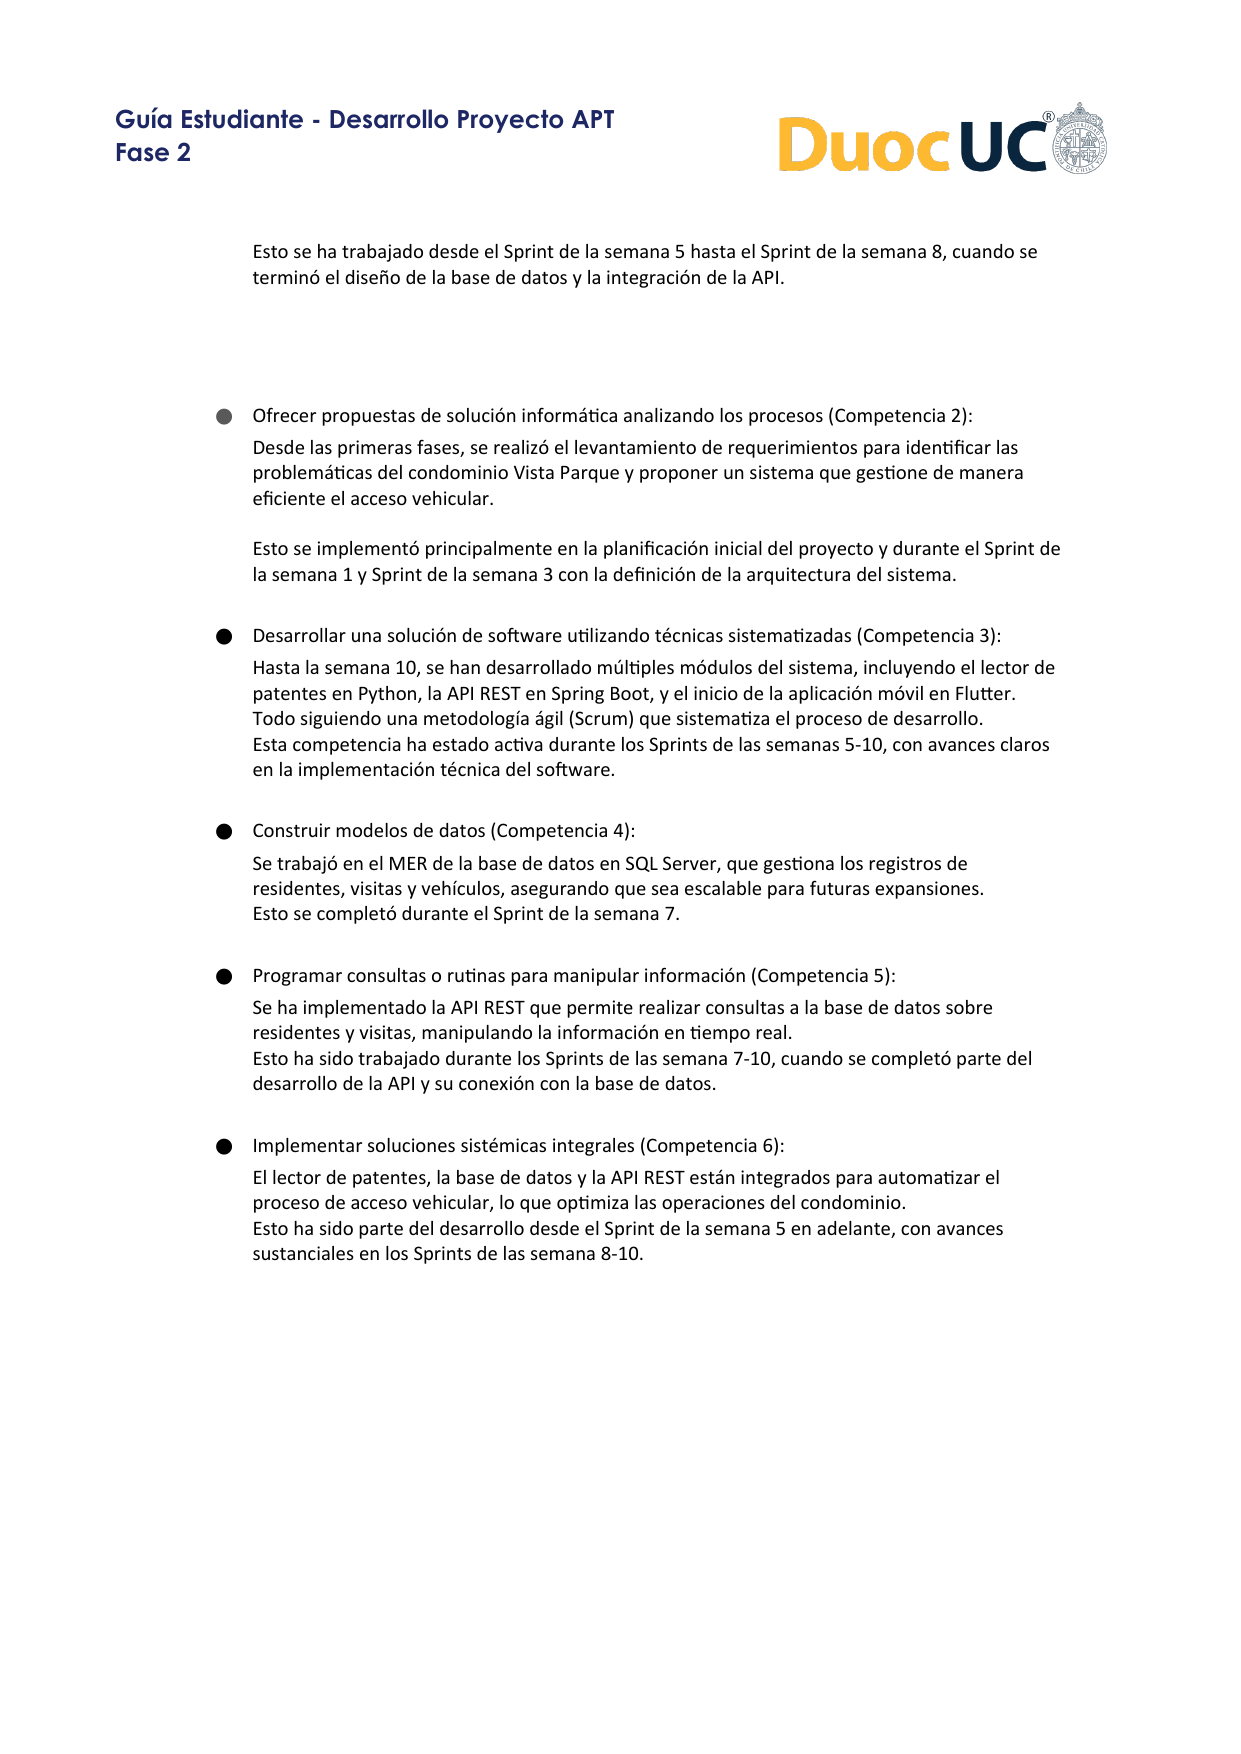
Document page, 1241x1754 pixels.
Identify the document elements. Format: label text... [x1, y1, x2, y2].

list Programar consultas o rutinas para manipular información (Competencia 5): [215, 951, 1063, 994]
list Construir modelos de datos (Competencia 4): [215, 807, 1063, 850]
text Se trabajó en el MER de la base de datos en SQL Server, que gestiona los registros de residentes, visitas y vehículos, asegurando que sea escalable para futuras expansiones. [252, 850, 1063, 901]
text Se ha implementado la API REST que permite realizar consultas a la base de datos sobre residentes y visitas, manipulando la información en tiempo real. [252, 994, 1063, 1045]
picture [779, 102, 1107, 174]
text Esto ha sido parte del desarrollo desde el Sprint de la semana 5 en adelante, con avances sustanciales en los Sprints de las semana 8-10. [252, 1215, 1063, 1266]
text Hasta la semana 10, se han desarrollado múltiples módulos del sistema, incluyendo el lector de patentes en Python, la API REST en Spring Boot, y el inicio de la aplicación móvil en Flutter. Todo siguiendo una metodología ágil (Scrum) que sistematiza el proceso de desarrollo. [252, 654, 1063, 731]
text Desde las primeras fases, se realizó el levantamiento de requerimientos para identificar las problemáticas del condominio Vista Parque y proponer un sistema que gestione de manera eficiente el acceso vehicular. [252, 434, 1063, 510]
text Esta competencia ha estado activa durante los Sprints de las semanas 5-10, con avances claros en la implementación técnica del software. [252, 731, 1063, 782]
list Implementar soluciones sistémicas integrales (Competencia 6): [215, 1121, 1063, 1164]
list Ofrecer propuestas de solución informática analizando los procesos (Competencia 2): [215, 391, 1063, 434]
text Esto se ha trabajado desde el Sprint de la semana 5 hasta el Sprint de la semana 8, cuando se terminó el diseño de la base de datos y la integración de la API. [252, 239, 1063, 289]
text Esto ha sido trabajado durante los Sprints de las semana 7-10, cuando se completó parte del desarrollo de la API y su conexión con la base de datos. [252, 1045, 1063, 1096]
text Esto se completó durante el Sprint de la semana 7. [252, 901, 1063, 926]
text Esto se implementó principalmente en la planificación inicial del proyecto y durante el Sprint de la semana 1 y Sprint de la semana 3 con la definición de la arquitectura del sistema. [252, 536, 1063, 586]
text El lector de patentes, la base de datos y la API REST están integrados para automatizar el proceso de acceso vehicular, lo que optimiza las operaciones del condominio. [252, 1164, 1063, 1215]
list Desarrollar una solución de software utilizando técnicas sistematizadas (Competencia 3): [215, 612, 1063, 654]
